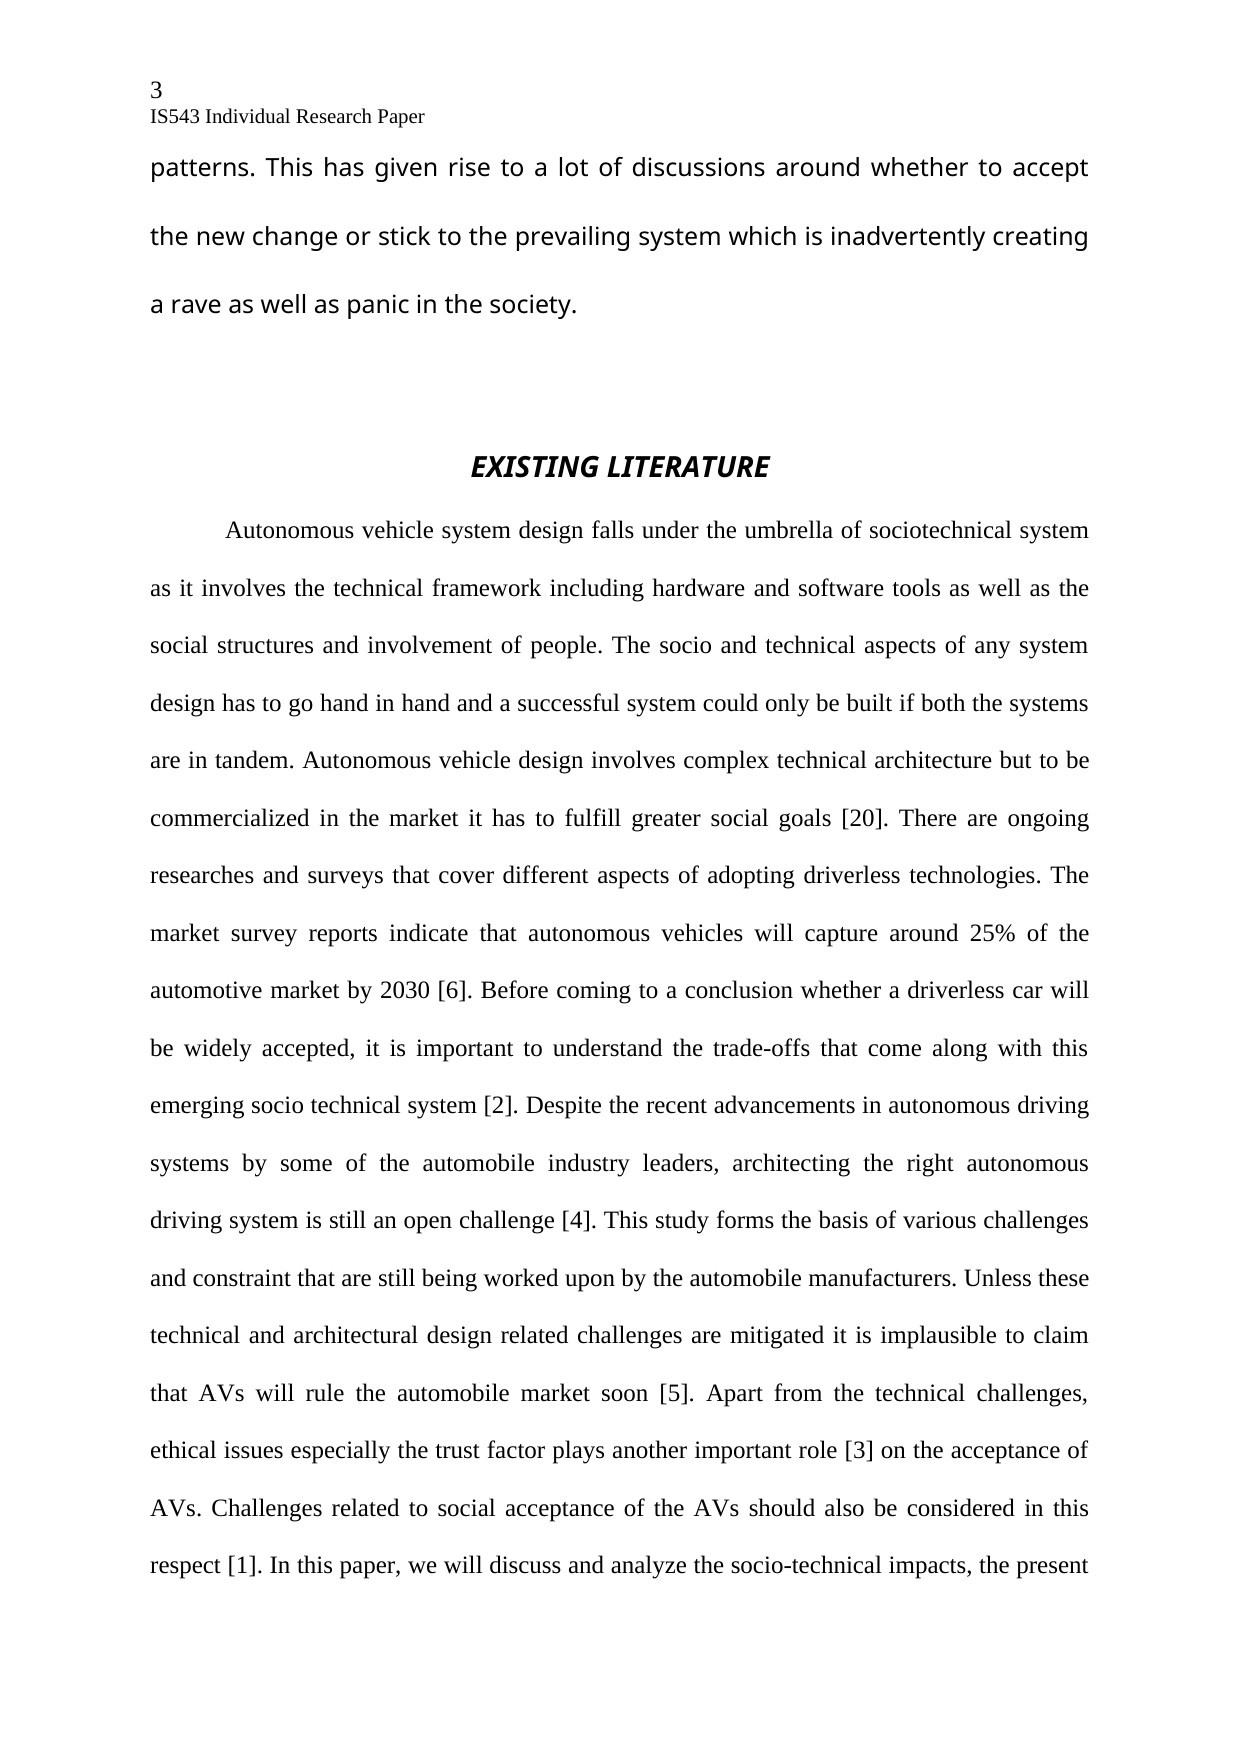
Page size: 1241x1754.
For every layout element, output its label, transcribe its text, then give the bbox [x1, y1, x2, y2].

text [150, 516, 1090, 1579]
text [150, 150, 1090, 320]
text EXISTING LITERATURE [150, 447, 1090, 486]
